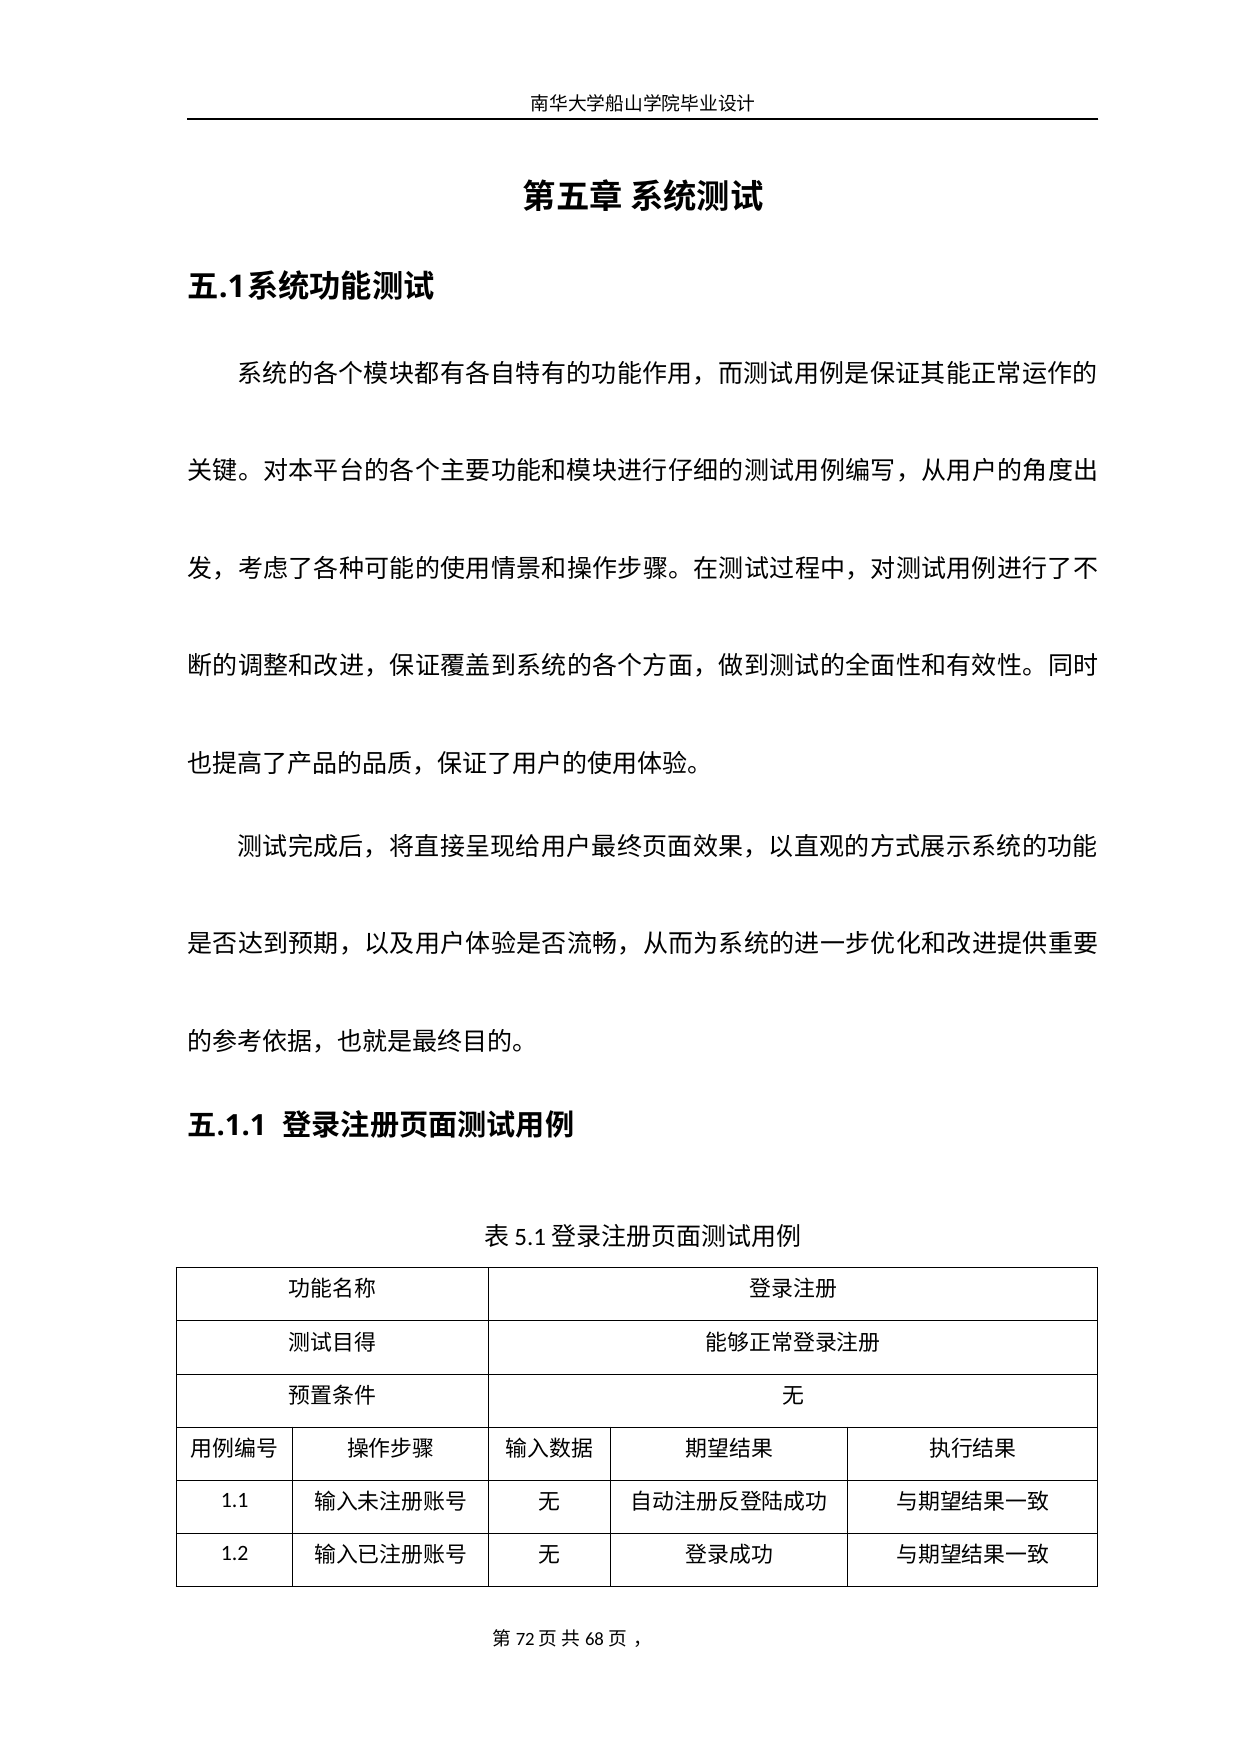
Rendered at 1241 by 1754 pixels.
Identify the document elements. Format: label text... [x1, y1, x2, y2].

table_cell 1.2 [177, 1534, 292, 1586]
subtitle 系统功能测试 [187, 251, 1098, 316]
text 测试完成后，将直接呈现给用户最终页面效果，以直观的方式展示系统的功能是否达到预期，以及用户体验是否流畅，从而为系统的进一步优化和改进提供重要的参考依据，也就是最终目的。 [187, 812, 1098, 1072]
table_cell 自动注册反登陆成功 [611, 1481, 847, 1533]
table_cell 与期望结果一致 [848, 1481, 1097, 1533]
table_cell 输入已注册账号 [293, 1534, 488, 1586]
table_cell 1.1 [177, 1481, 292, 1533]
table_header 登录注册 [489, 1268, 1097, 1320]
subtitle 登录注册页面测试用例 [187, 1090, 1098, 1155]
table_cell 无 [489, 1534, 610, 1586]
table_cell 预置条件 [177, 1375, 488, 1427]
table_cell 执行结果 [848, 1428, 1097, 1480]
table_cell 测试目得 [177, 1321, 488, 1373]
table_cell 登录成功 [611, 1534, 847, 1586]
table_header 功能名称 [177, 1268, 488, 1320]
table_cell 输入数据 [489, 1428, 610, 1480]
text 系统的各个模块都有各自特有的功能作用，而测试用例是保证其能正常运作的关键。对本平台的各个主要功能和模块进行仔细的测试用例编写，从用户的角度出发，考虑了各种可能的使用情景和操作步骤。在测试过程中，对测试用例进行了不断的调整和改进，保证覆盖到系统的各个方面，做到测试的全面性和有效性。同时也提高了产品的品质，保证了用户的使用体验。 [187, 339, 1098, 794]
table_cell 与期望结果一致 [848, 1534, 1097, 1586]
subtitle 系统测试 [187, 162, 1098, 227]
table_cell 期望结果 [611, 1428, 847, 1480]
table_cell 输入未注册账号 [293, 1481, 488, 1533]
table_cell 操作步骤 [293, 1428, 488, 1480]
table_cell 无 [489, 1481, 610, 1533]
table_cell 能够正常登录注册 [489, 1321, 1097, 1373]
table_cell 无 [489, 1375, 1097, 1427]
text 表5.1 登录注册页面测试用例 [187, 1202, 1098, 1267]
table_cell 用例编号 [177, 1428, 292, 1480]
